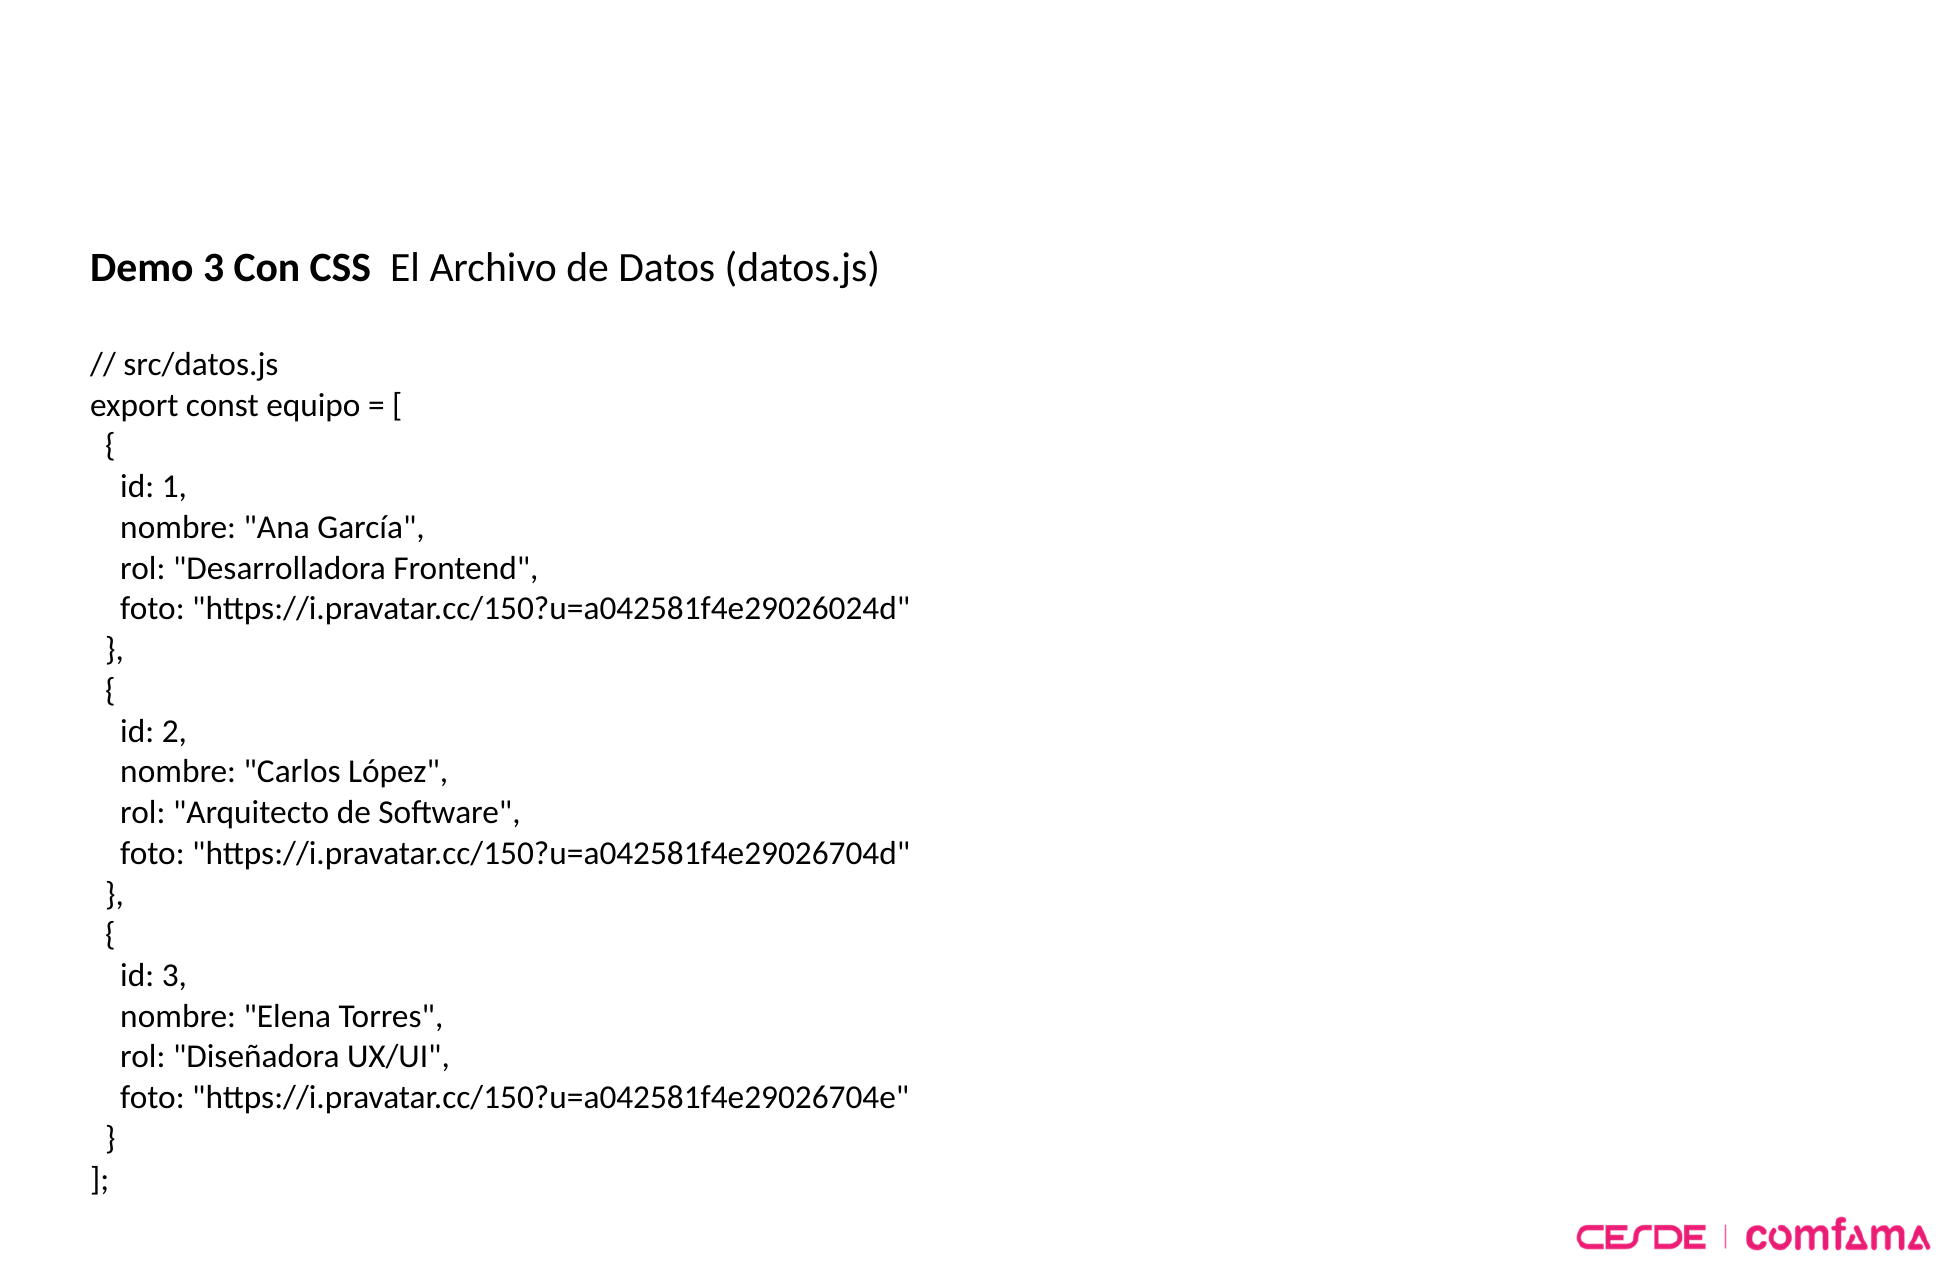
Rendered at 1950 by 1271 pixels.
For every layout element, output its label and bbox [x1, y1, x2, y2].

picture [1567, 1208, 1939, 1258]
